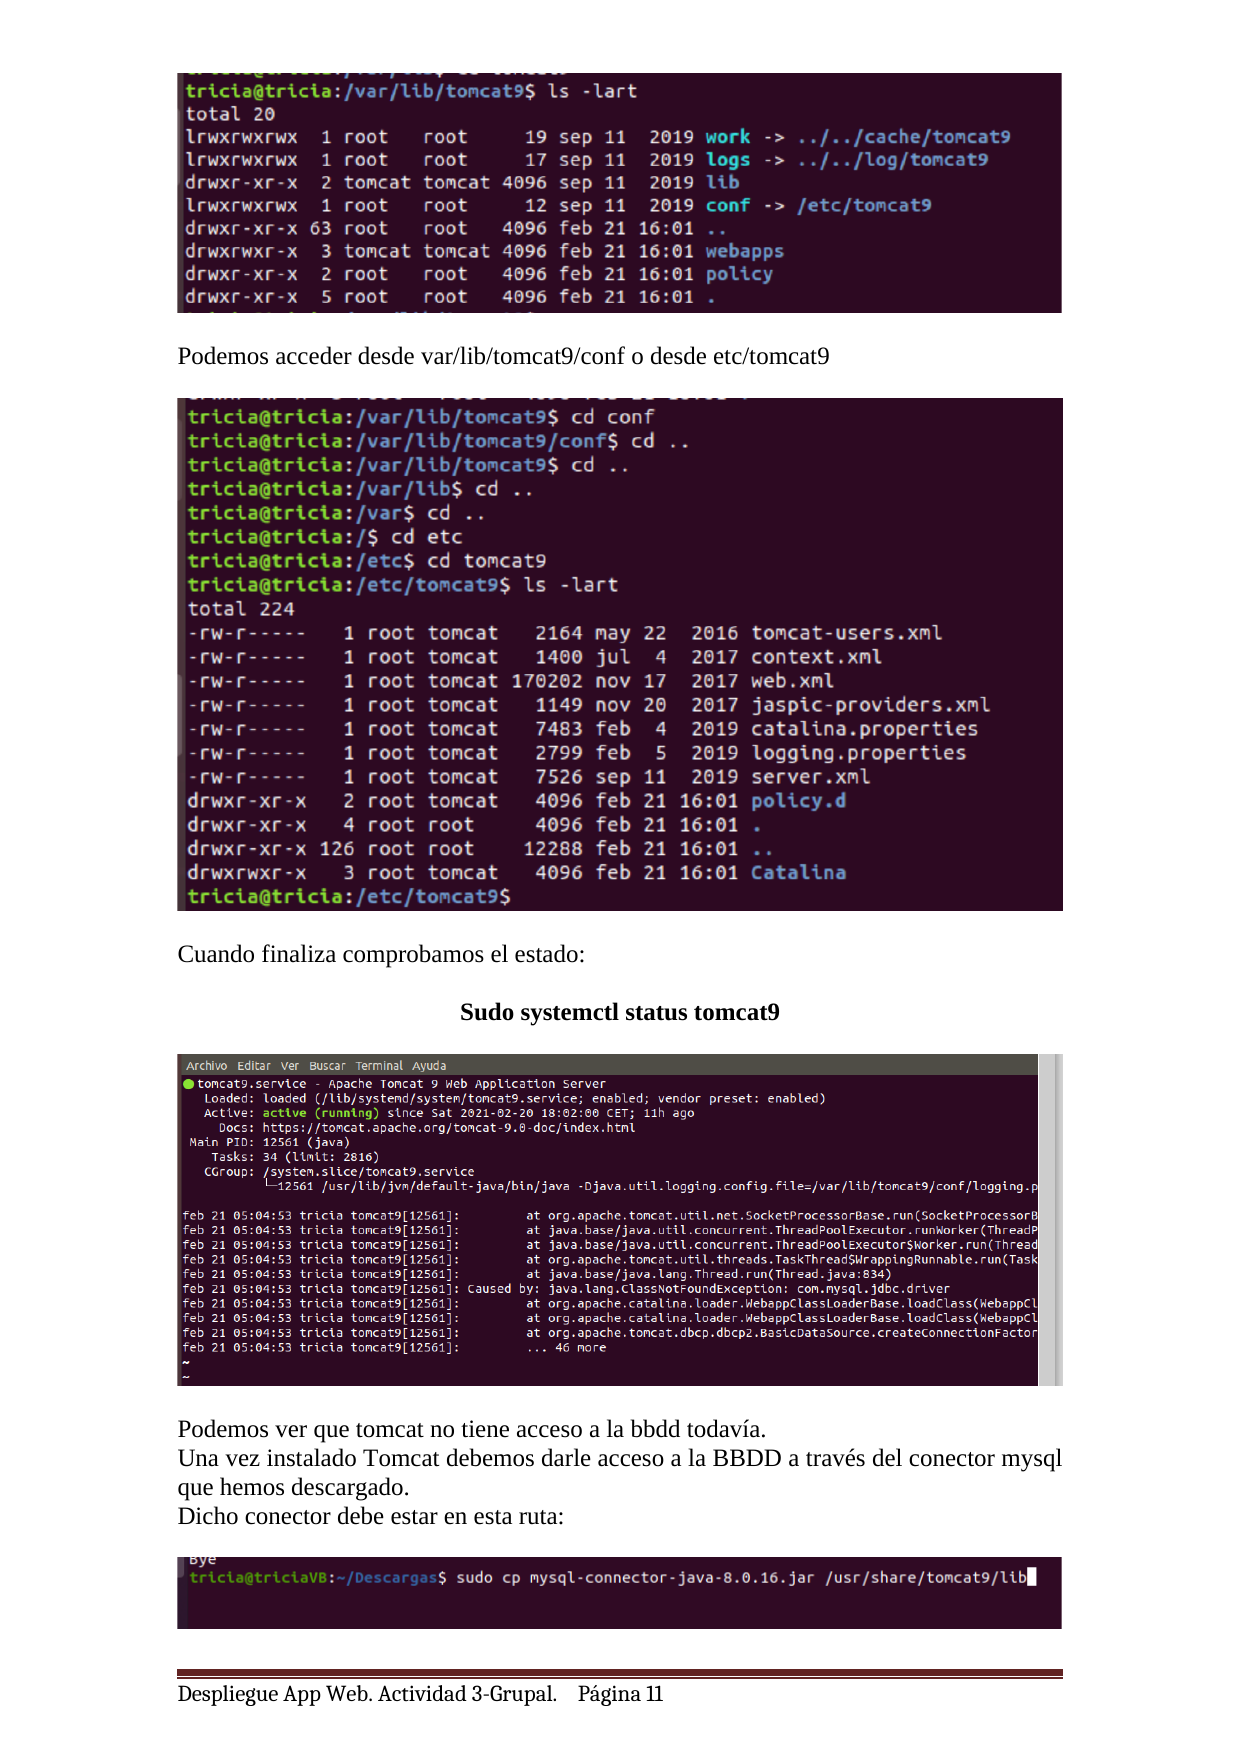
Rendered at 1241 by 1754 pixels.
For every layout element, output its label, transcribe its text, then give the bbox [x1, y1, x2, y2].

picture [177, 73, 1062, 313]
text Sudo systemctl status tomcat9 [177, 997, 1063, 1026]
text Una vez instalado Tomcat debemos darle acceso a la BBDD a través del conector mysql que hemos descargado. [177, 1443, 1063, 1501]
picture [177, 1557, 1062, 1629]
text Cuando finaliza comprobamos el estado: [177, 939, 1063, 968]
picture [177, 398, 1063, 911]
text Dicho conector debe estar en esta ruta: [177, 1501, 1063, 1529]
text Podemos ver que tomcat no tiene acceso a la bbdd todavía. [177, 1414, 1063, 1443]
text Podemos acceder desde var/lib/tomcat9/conf o desde etc/tomcat9 [177, 341, 1063, 370]
picture [177, 1054, 1063, 1386]
